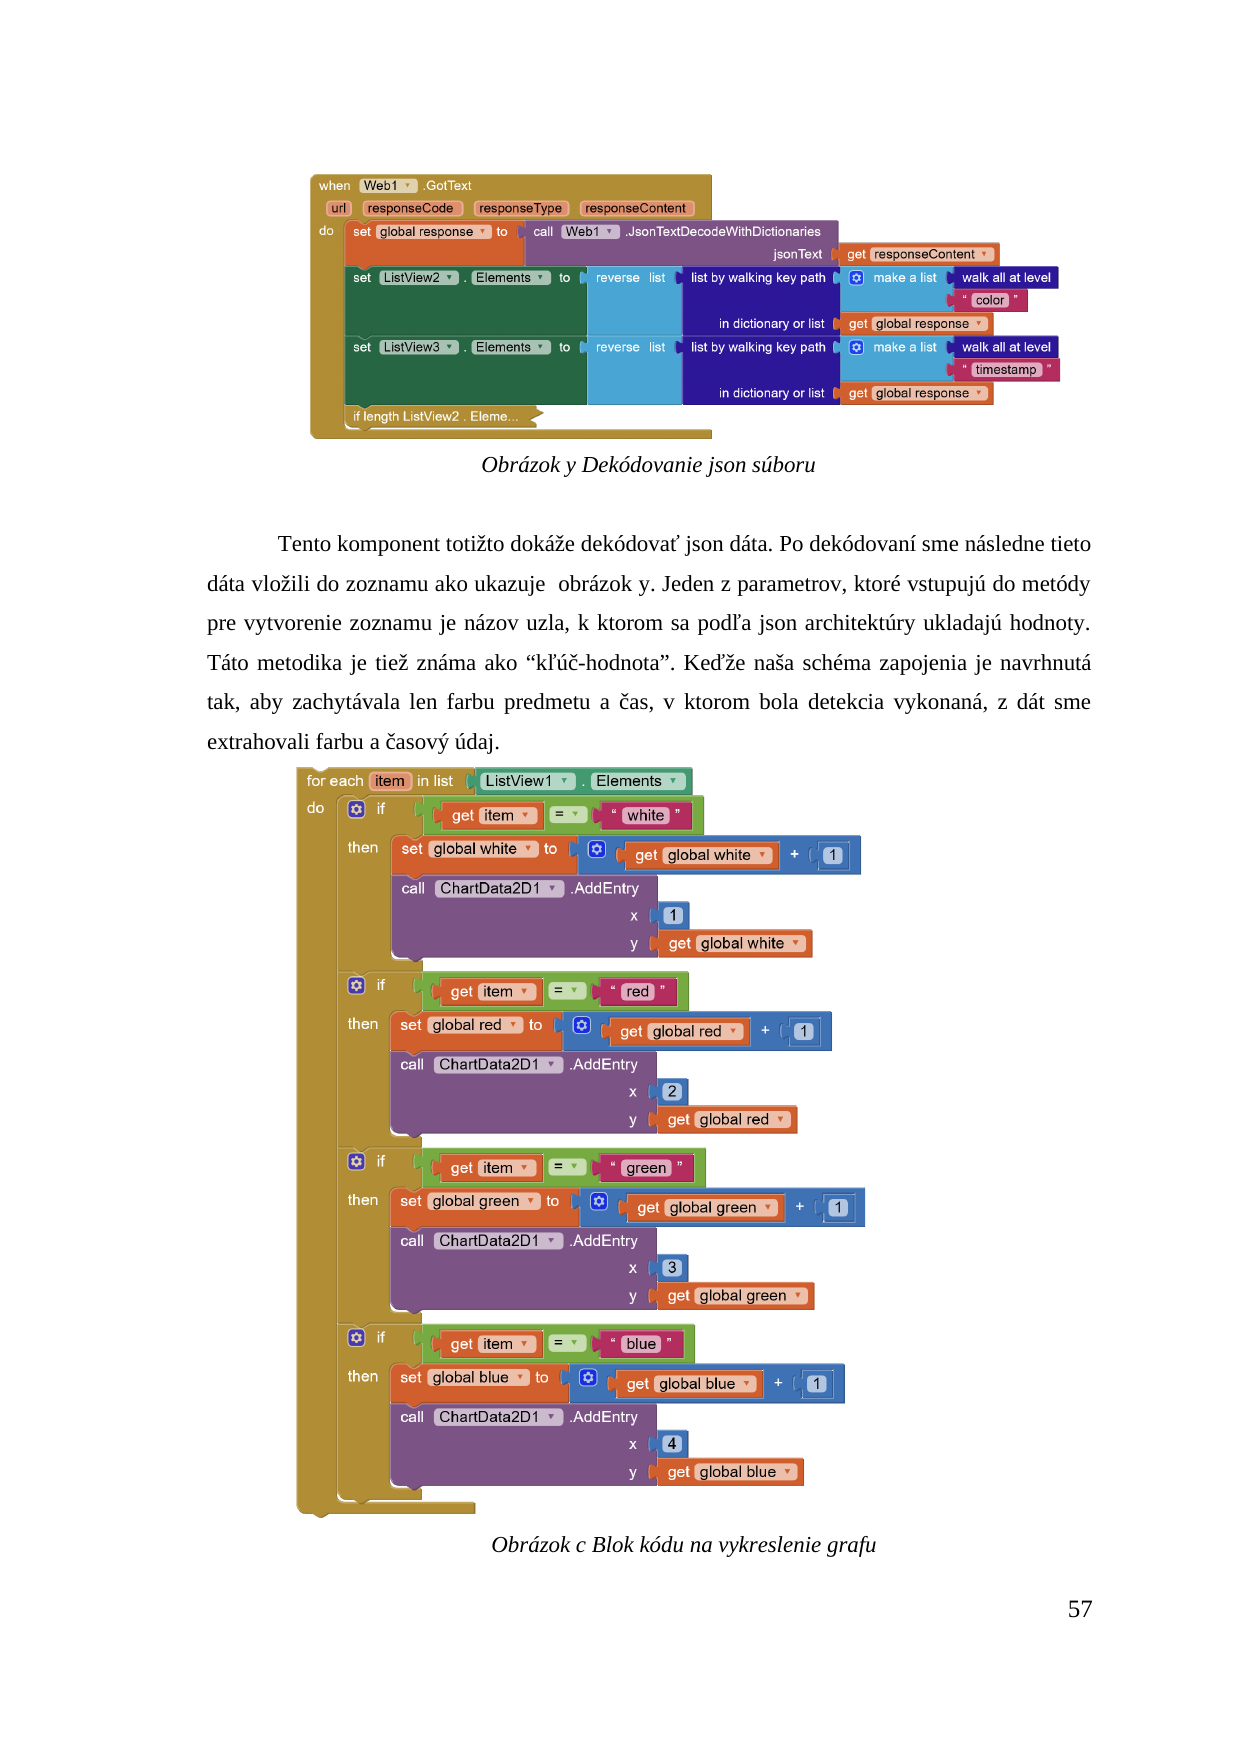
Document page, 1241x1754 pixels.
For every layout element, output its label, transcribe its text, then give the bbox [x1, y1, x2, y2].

text Obrázok c Blok kódu na vykreslenie grafu [207, 1532, 1092, 1558]
text Tento komponent totižto dokáže dekódovať json dáta. Po dekódovaní sme následne tieto dáta vložili do zoznamu ako ukazuje obrázok y. Jeden z parametrov, ktoré vstupujú do metódy pre vytvorenie zoznamu je názov uzla, k ktorom sa podľa json architektúry ukladajú hodnoty. Táto metodika je tiež známa ako “kľúč-hodnota”. Keďže naša schéma zapojenia je navrhnutá tak, aby zachytávala len farbu predmetu a čas, v ktorom bola detekcia vykonaná, z dát sme extrahovali farbu a časový údaj. [207, 530, 1092, 754]
text Obrázok y Dekódovanie json súboru [207, 174, 1092, 478]
